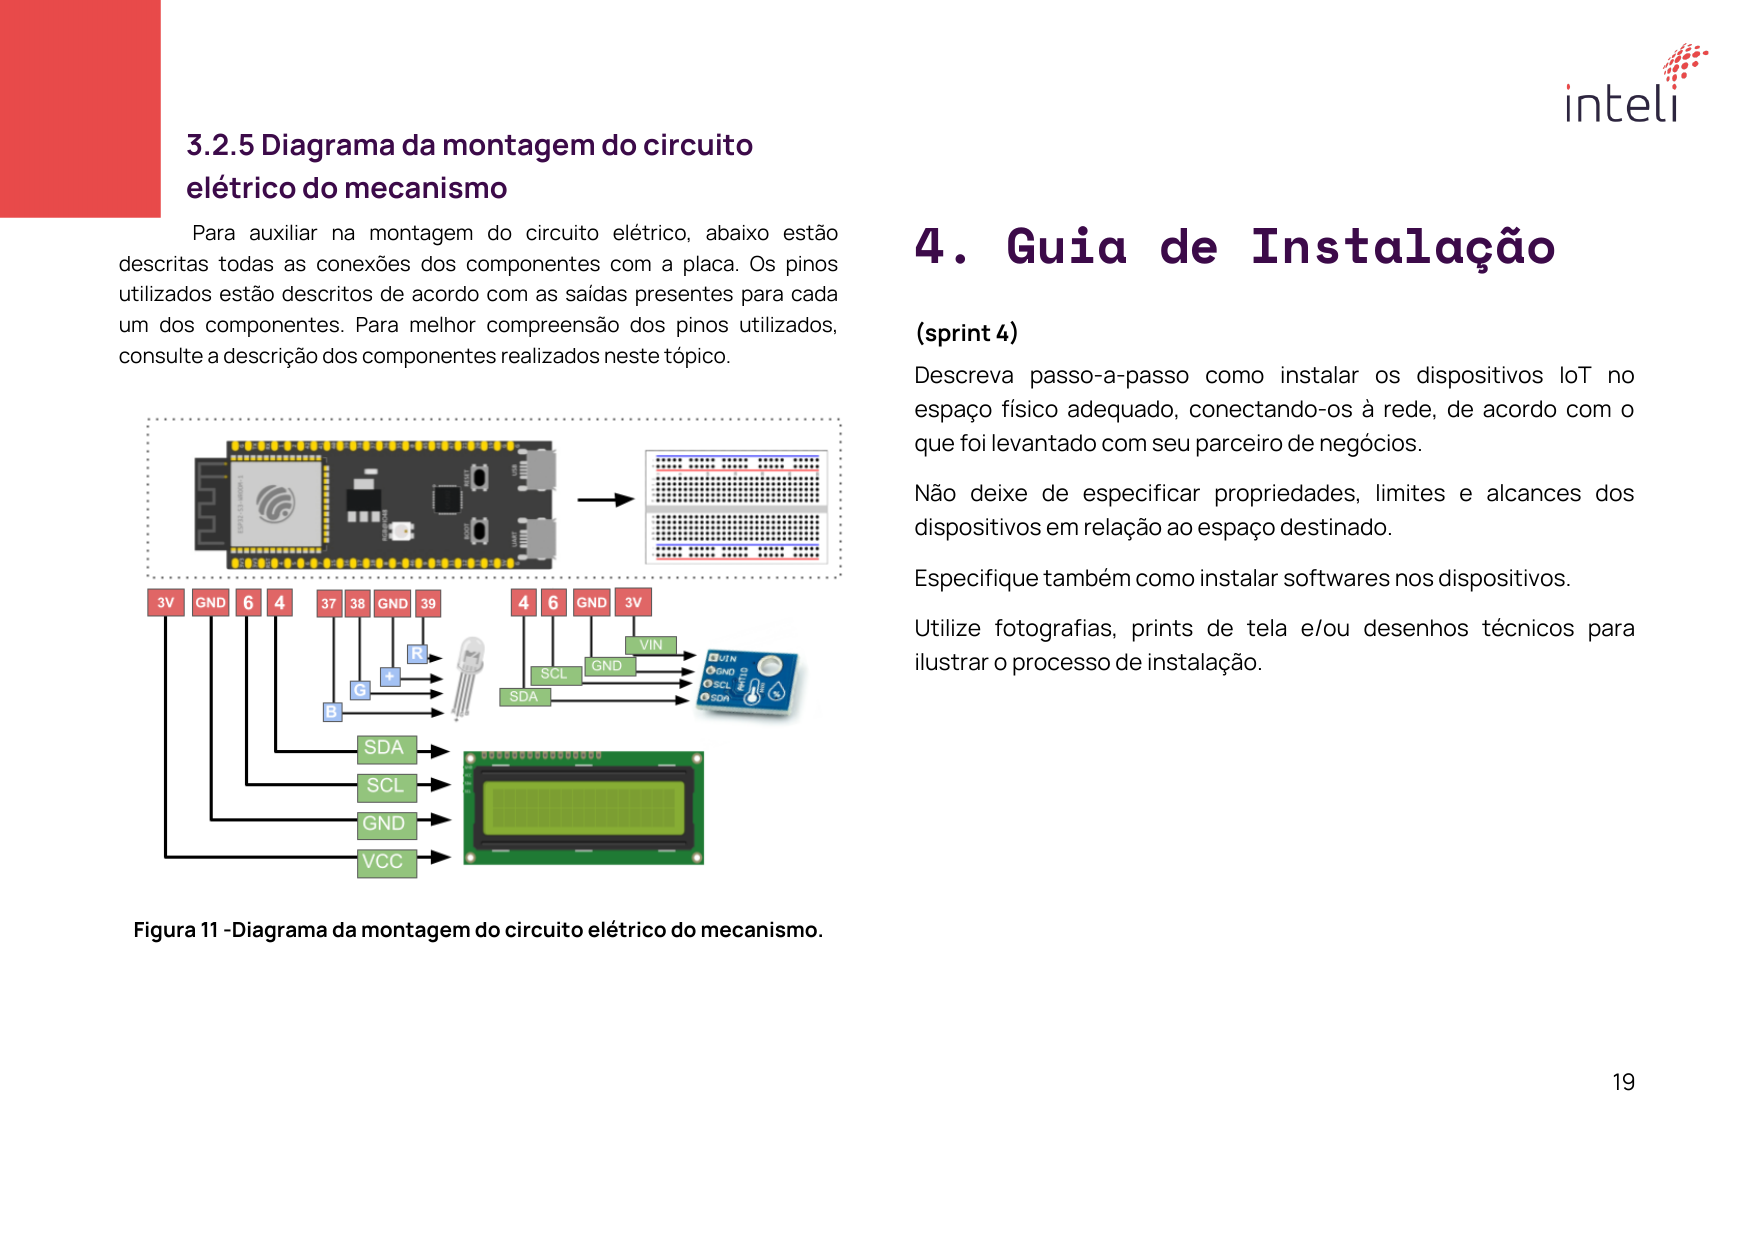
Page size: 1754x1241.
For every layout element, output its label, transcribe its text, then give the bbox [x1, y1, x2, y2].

text Não deixe de especificar propriedades, limites e alcances dos dispositivos em relação ao espaço destinado. [914, 477, 1636, 542]
subtitle 3.2.5 Diagrama da montagem do circuito elétrico do mecanismo [118, 124, 839, 207]
subtitle (sprint 4) [914, 317, 1636, 348]
picture [118, 388, 865, 896]
picture [0, 0, 161, 218]
text Especifique também como instalar softwares nos dispositivos. [914, 562, 1636, 593]
text Para auxiliar na montagem do circuito elétrico, abaixo estão descritas todas as conexões dos componentes com a placa. Os pinos utilizados estão descritos de acordo com as saídas presentes para cada um dos componentes. Para melhor compreensão dos pinos utilizados, consulte a descrição dos componentes realizados neste tópico. [118, 218, 839, 369]
text Descreva passo-a-passo como instalar os dispositivos IoT no espaço físico adequado, conectando-os à rede, de acordo com o que foi levantado com seu parceiro de negócios. [914, 359, 1636, 458]
picture [1566, 43, 1709, 122]
text Figura 11 -Diagrama da montagem do circuito elétrico do mecanismo. [118, 915, 839, 943]
text Utilize fotografias, prints de tela e/ou desenhos técnicos para ilustrar o processo de instalação. [914, 612, 1636, 677]
subtitle 4. Guia de Instalação [914, 208, 1636, 282]
